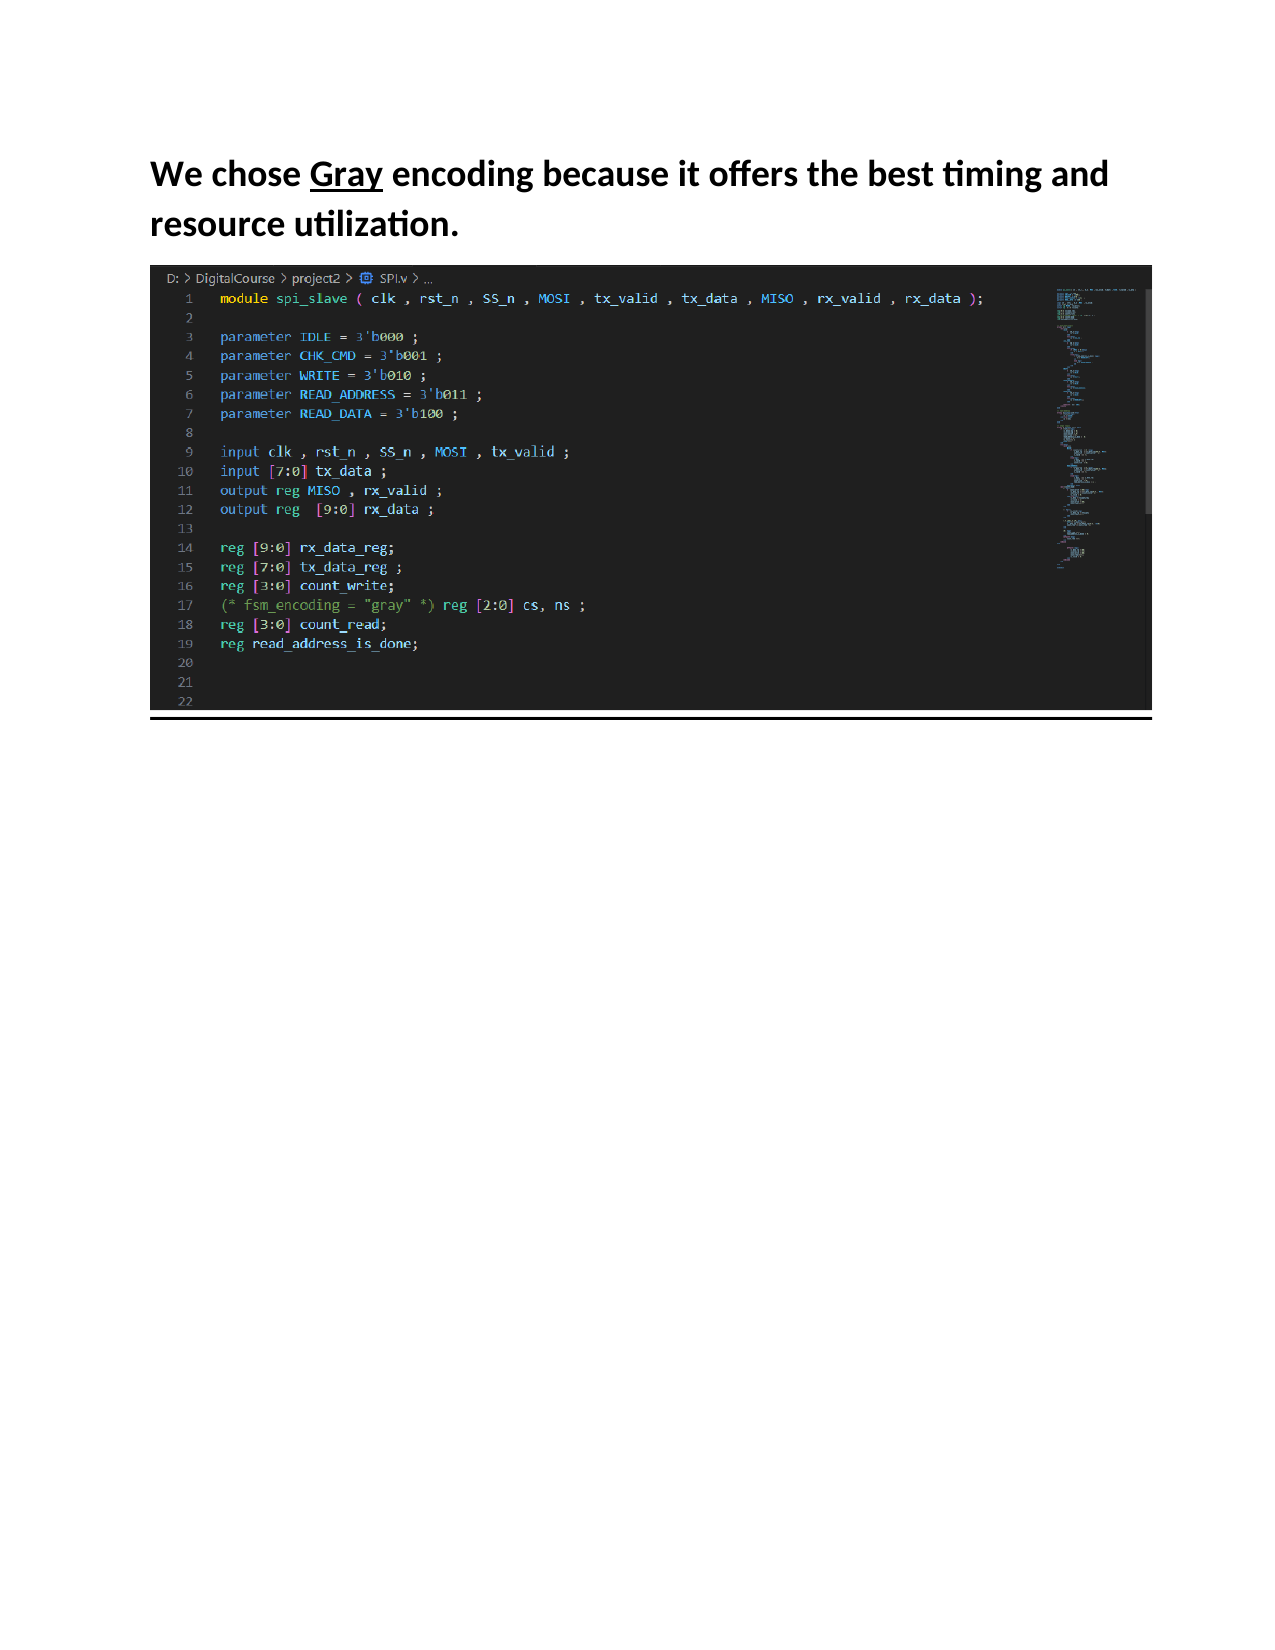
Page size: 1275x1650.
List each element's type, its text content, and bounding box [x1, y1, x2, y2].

text We chose Gray encoding because it offers the best timing and resource utilization. [150, 150, 1240, 246]
picture [150, 265, 1153, 720]
